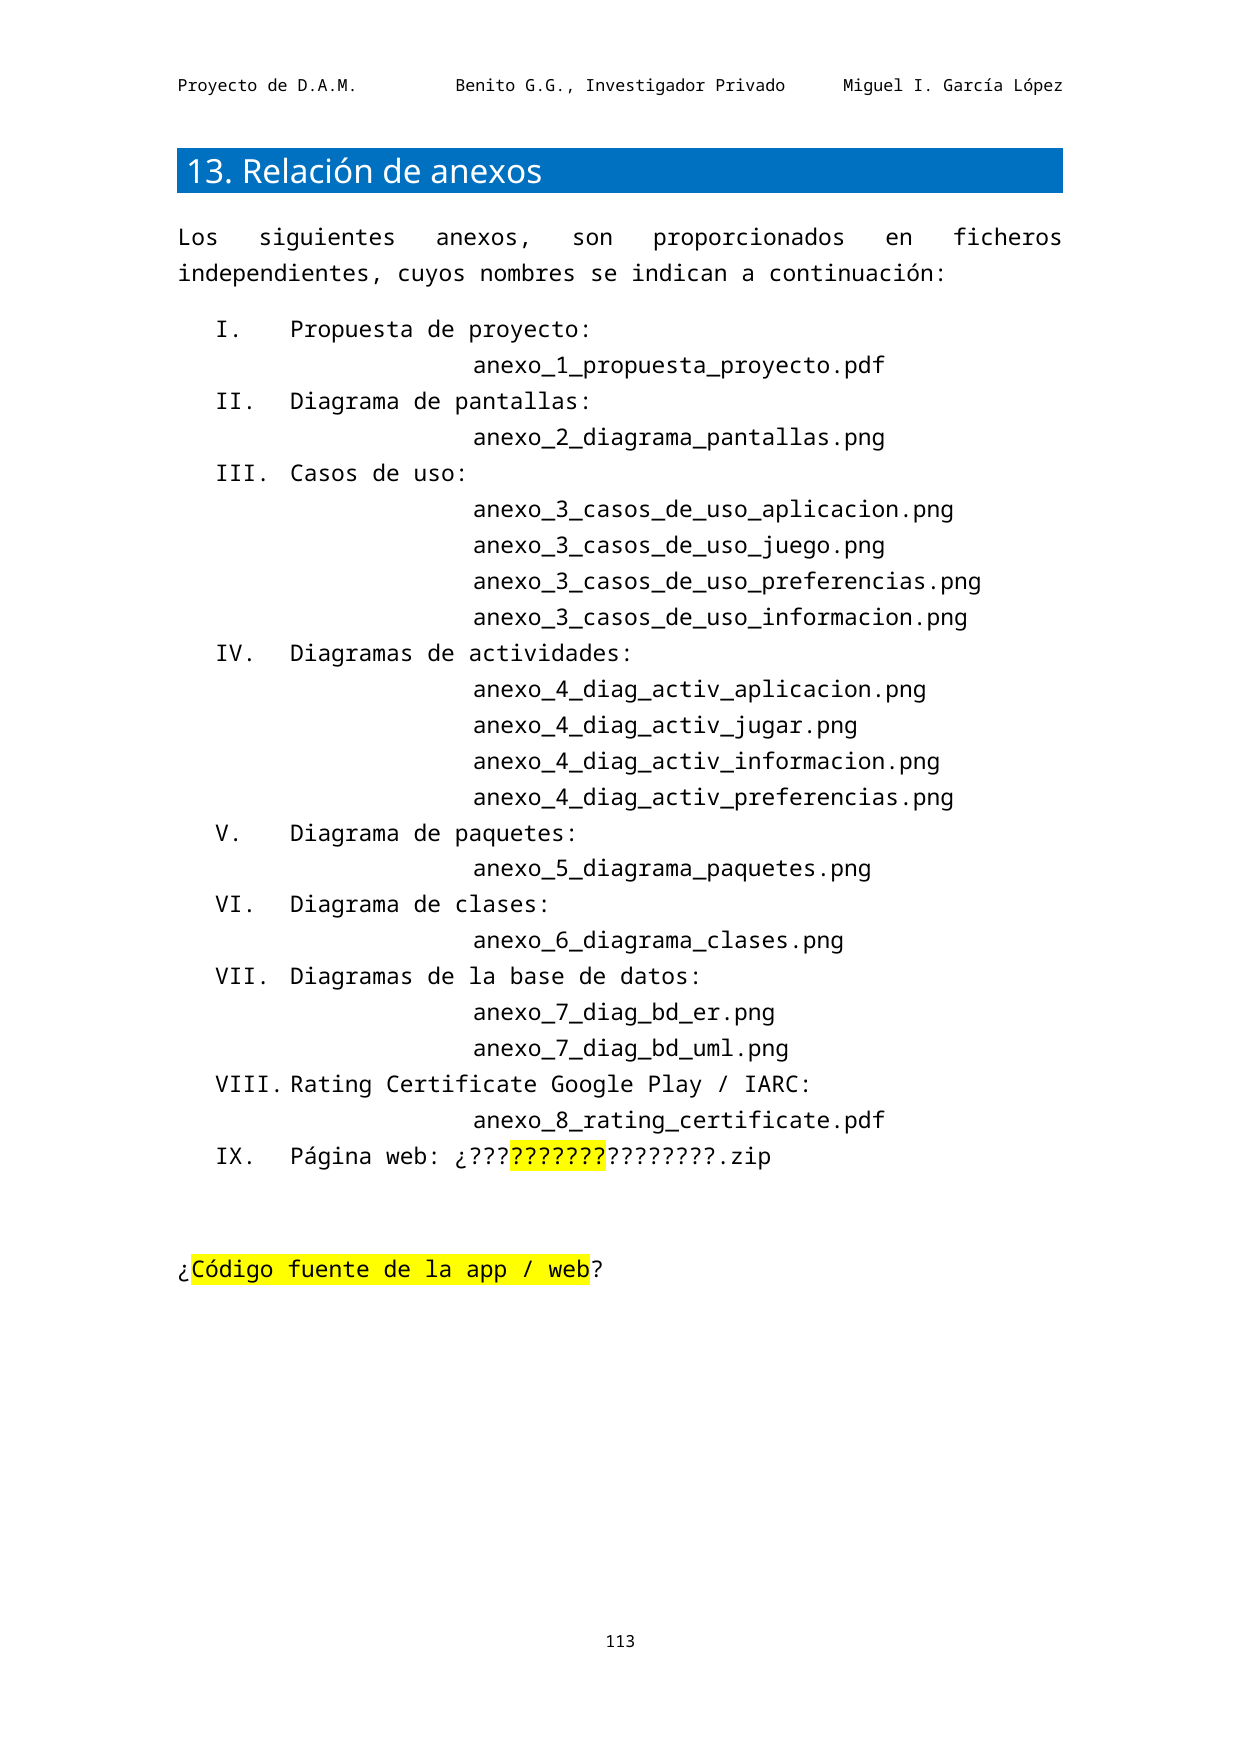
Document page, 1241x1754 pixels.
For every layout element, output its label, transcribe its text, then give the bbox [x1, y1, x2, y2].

list anexo_3_casos_de_uso_informacion.png [473, 601, 1063, 632]
list Página web: ¿??????????????????.zip [215, 1140, 510, 1171]
list anexo_3_casos_de_uso_preferencias.png [473, 565, 1063, 596]
list Página web: ¿??????????????????.zip [606, 1140, 1063, 1171]
list anexo_4_diag_activ_preferencias.png [473, 781, 1063, 812]
list Casos de uso: [215, 457, 1063, 488]
list anexo_4_diag_activ_informacion.png [473, 744, 1063, 776]
list anexo_4_diag_activ_aplicacion.png [473, 673, 1063, 704]
list Diagrama de pantallas: [215, 385, 1063, 416]
list Diagrama de paquetes: [215, 816, 1063, 848]
list anexo_2_diagrama_pantallas.png [473, 421, 1063, 452]
text 13. Relación de anexos [177, 148, 1063, 193]
list Diagramas de actividades: [215, 637, 1063, 668]
list Diagramas de la base de datos: [215, 960, 1063, 991]
text ¿Código fuente de la app / web? [177, 1253, 1063, 1285]
list anexo_8_rating_certificate.pdf [473, 1104, 1063, 1135]
list anexo_3_casos_de_uso_juego.png [473, 529, 1063, 560]
list anexo_5_diagrama_paquetes.png [399, 852, 1063, 884]
list anexo_1_propuesta_proyecto.pdf [437, 349, 1063, 381]
list anexo_3_casos_de_uso_aplicacion.png [473, 493, 1063, 524]
list anexo_7_diag_bd_er.png [473, 996, 1063, 1027]
list Diagrama de clases: [215, 888, 1063, 919]
list Propuesta de proyecto: [215, 313, 1063, 344]
list anexo_7_diag_bd_uml.png [473, 1032, 1063, 1063]
list anexo_4_diag_activ_jugar.png [473, 709, 1063, 740]
list anexo_6_diagrama_clases.png [399, 924, 1063, 956]
text Los siguientes anexos, son proporcionados en ficheros independientes, cuyos nombres se indican a continuación: [177, 221, 1063, 288]
list Rating Certificate Google Play / IARC: [215, 1068, 1063, 1099]
